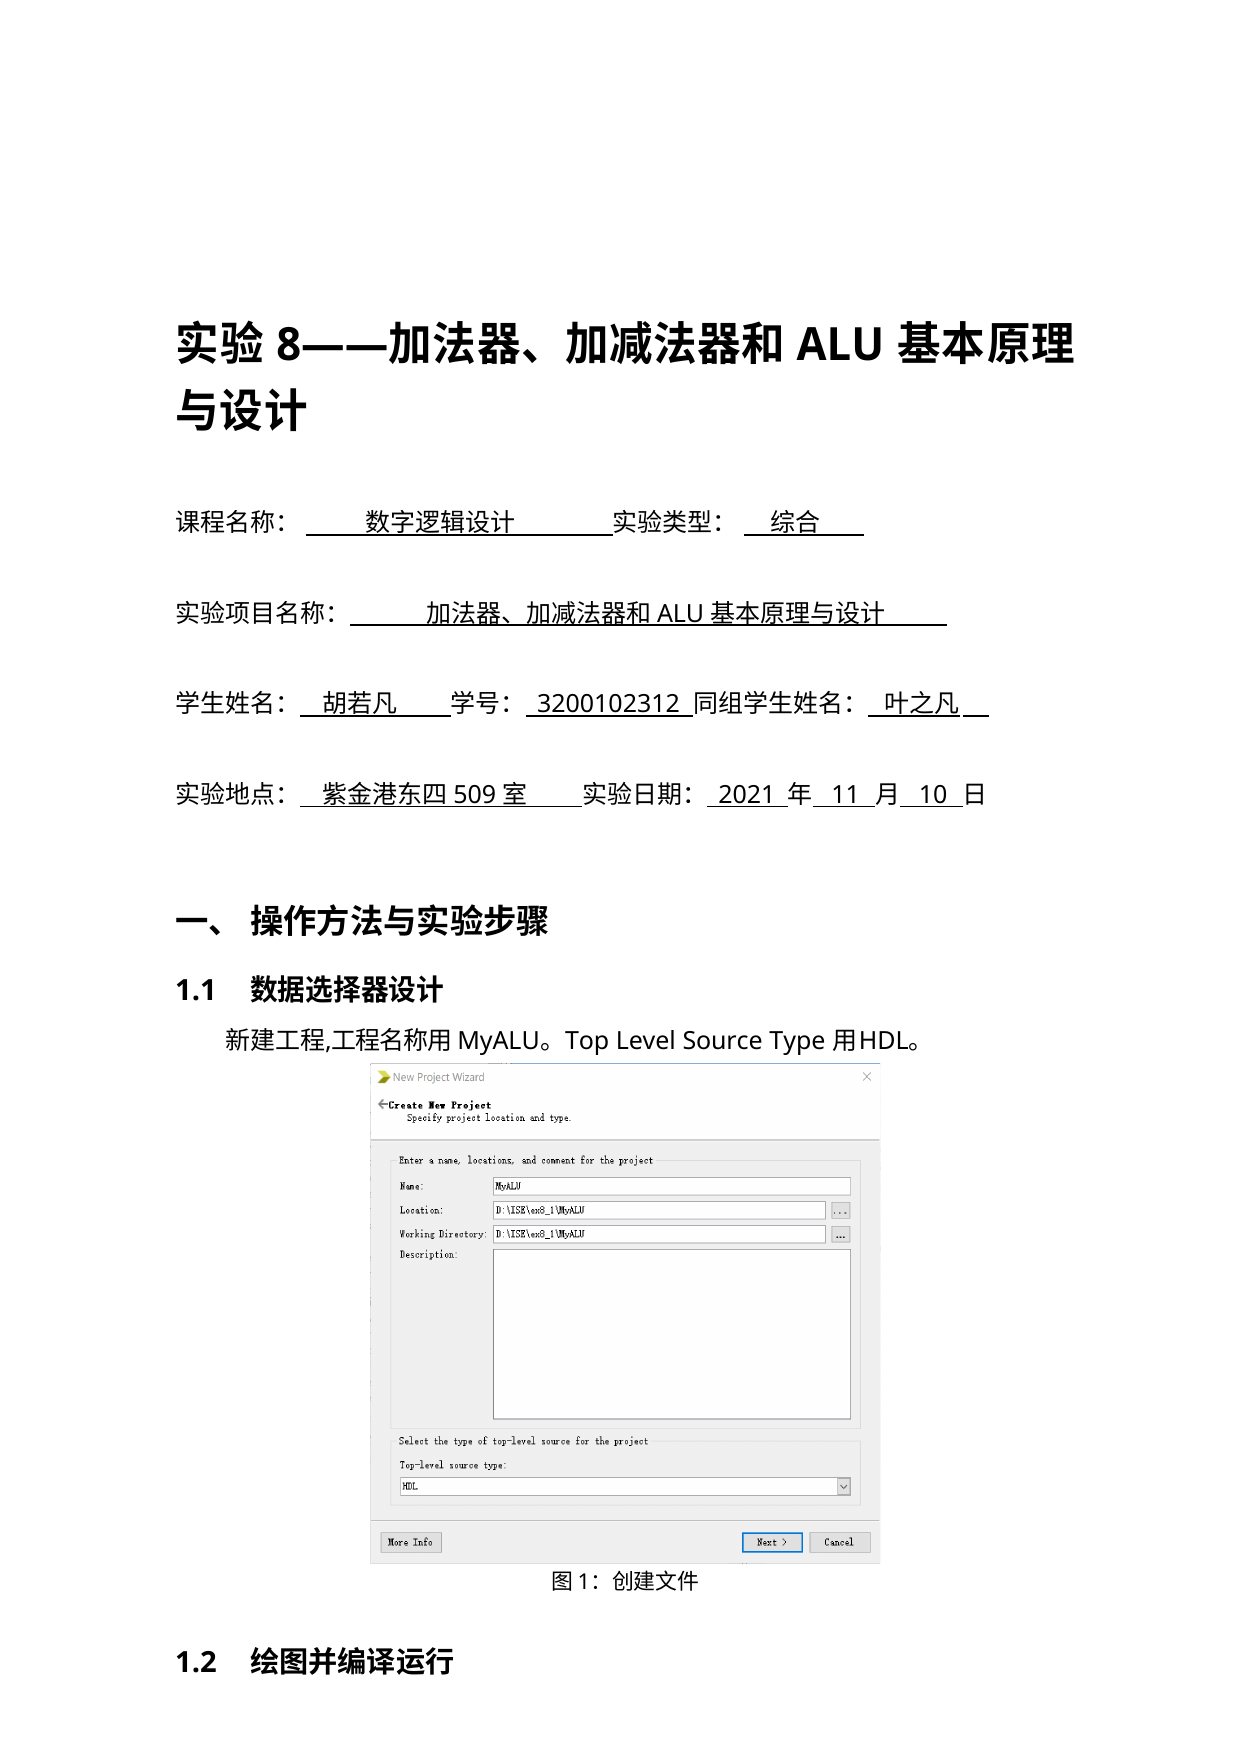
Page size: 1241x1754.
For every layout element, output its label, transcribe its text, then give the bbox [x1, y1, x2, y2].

text 实验项目名称： 加法器、加减法器和 ALU 基本原理与设计 [175, 593, 1076, 629]
text 实验 8——加法器、加减法器和 ALU 基本原理与设计 [175, 307, 1076, 440]
list 操作方法与实验步骤 [175, 895, 1076, 943]
picture [370, 1063, 880, 1564]
subtitle 数据选择器设计 [175, 967, 1076, 1009]
text 学生姓名： 胡若凡 学号： 3200102312 同组学生姓名： 叶之凡 [175, 684, 1076, 720]
subtitle 绘图并编译运行 [175, 1639, 1076, 1681]
text 实验地点： 紫金港东四 509 室 实验日期： 2021 年 11 月 10 日 [175, 774, 1076, 811]
text 课程名称： 数字逻辑设计 实验类型： 综合 [175, 503, 1076, 539]
text 图1：创建文件 [175, 1564, 1076, 1596]
text 新建工程,工程名称用 MyALU。Top Level Source Type 用 HDL。 [175, 1020, 1076, 1056]
